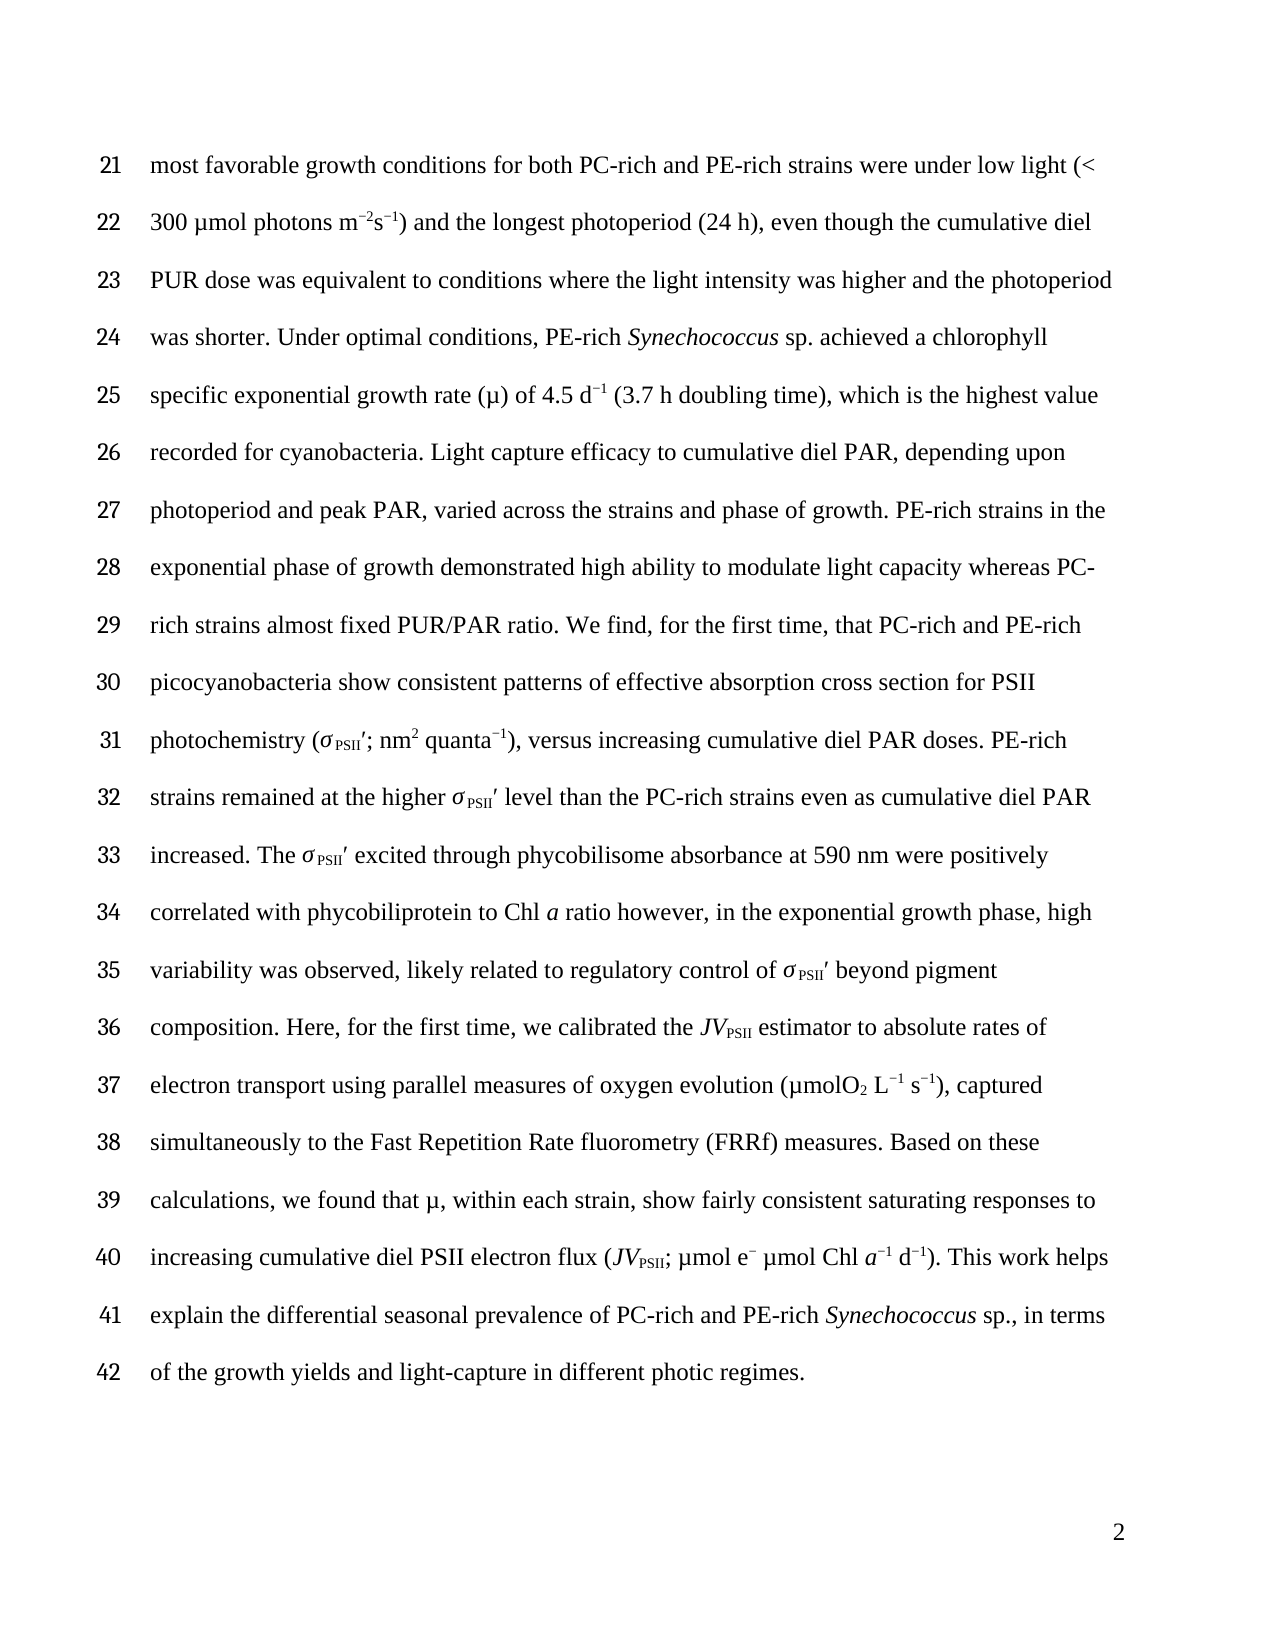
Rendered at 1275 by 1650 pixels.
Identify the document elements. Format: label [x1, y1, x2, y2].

text [150, 150, 1125, 1386]
